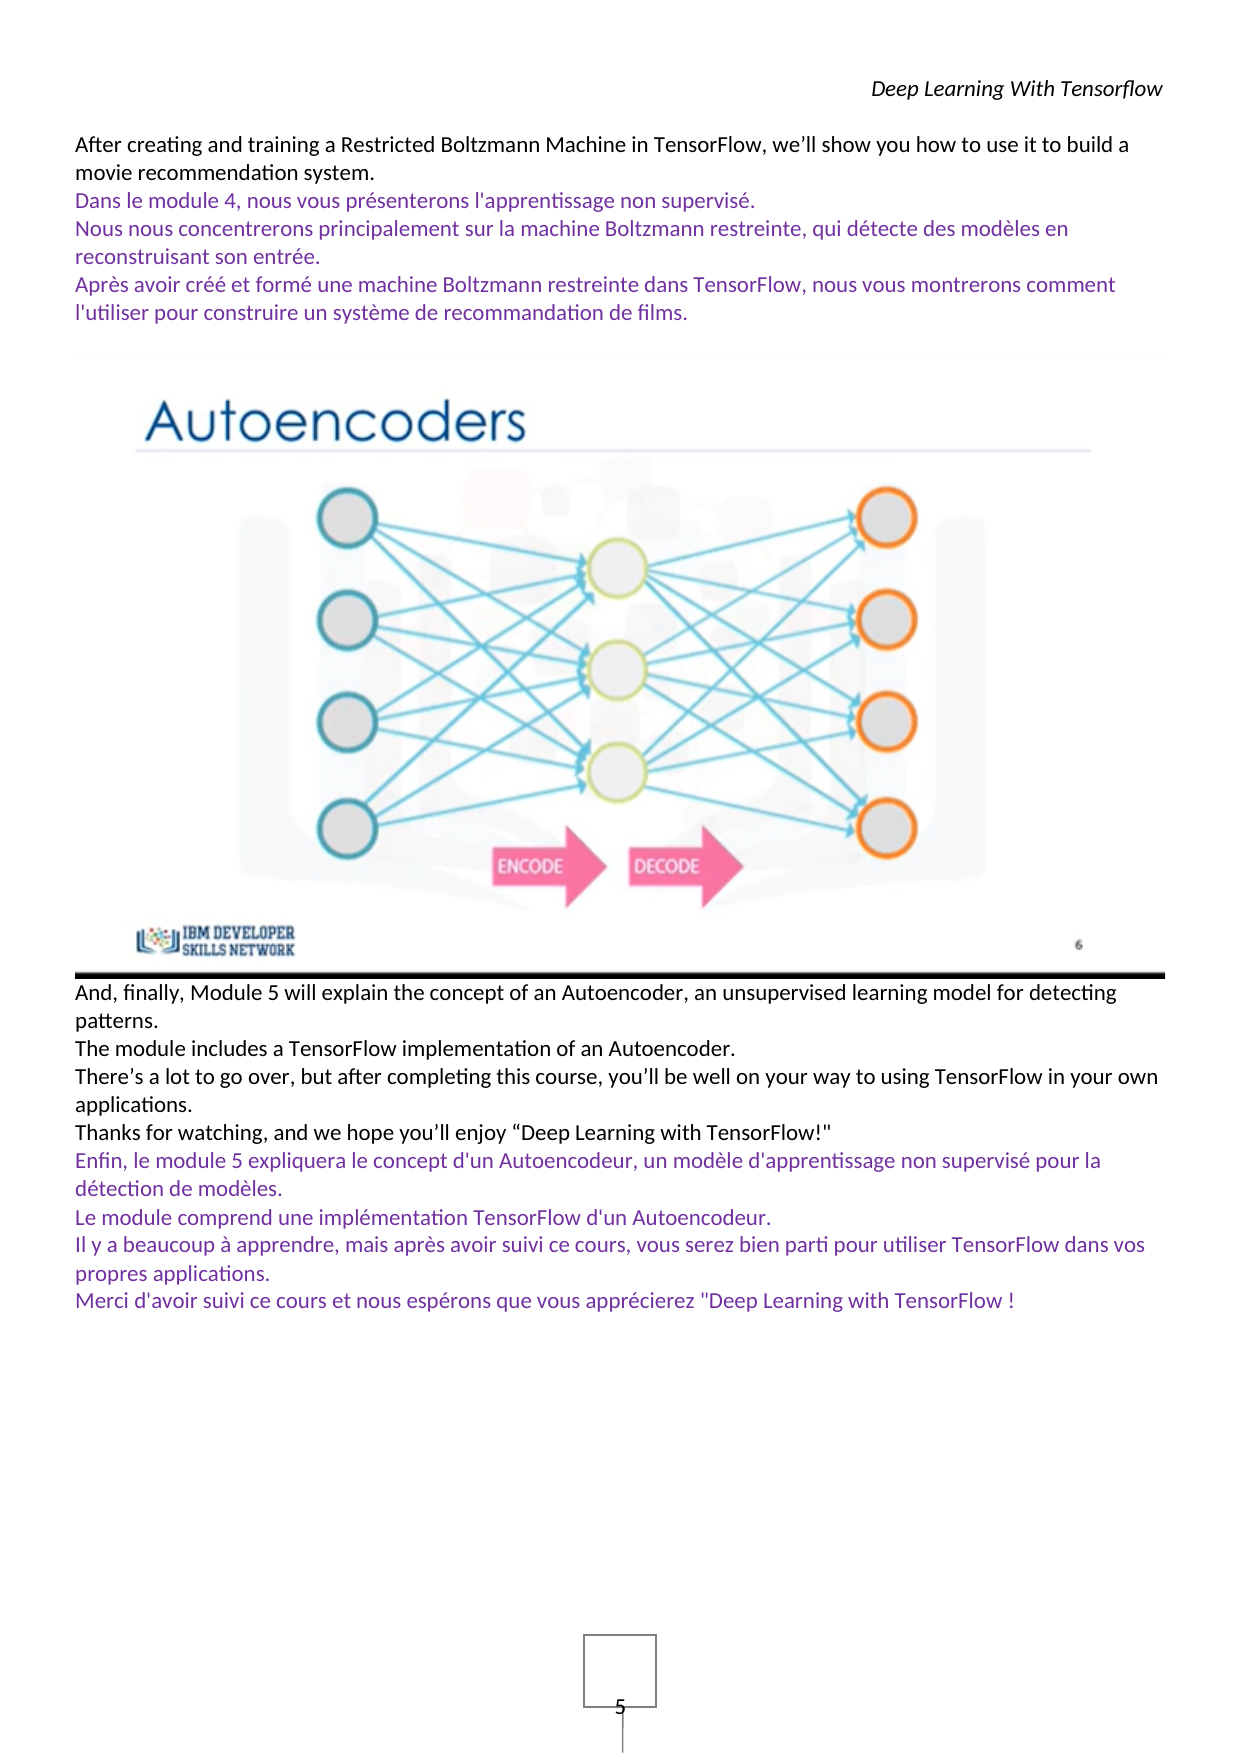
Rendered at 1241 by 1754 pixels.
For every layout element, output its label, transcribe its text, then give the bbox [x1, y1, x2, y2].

text Dans le module 4, nous vous présenterons l'apprentissage non supervisé. [75, 186, 1165, 214]
text Enfin, le module 5 expliquera le concept d'un Autoencodeur, un modèle d'apprentissage non supervisé pour la détection de modèles. [75, 1147, 1165, 1203]
text Il y a beaucoup à apprendre, mais après avoir suivi ce cours, vous serez bien parti pour utiliser TensorFlow dans vos propres applications. [75, 1231, 1165, 1287]
text Après avoir créé et formé une machine Boltzmann restreinte dans TensorFlow, nous vous montrerons comment l'utiliser pour construire un système de recommandation de films. [75, 270, 1165, 326]
text Le module comprend une implémentation TensorFlow d'un Autoencodeur. [75, 1203, 1165, 1231]
picture [75, 353, 1166, 979]
text The module includes a TensorFlow implementation of an Autoencoder. [75, 1034, 1165, 1062]
text There’s a lot to go over, but after completing this course, you’ll be well on your way to using TensorFlow in your own applications. [75, 1062, 1165, 1118]
text Thanks for watching, and we hope you’ll enjoy “Deep Learning with TensorFlow!" [75, 1118, 1165, 1147]
text Nous nous concentrerons principalement sur la machine Boltzmann restreinte, qui détecte des modèles en reconstruisant son entrée. [75, 214, 1165, 270]
text And, finally, Module 5 will explain the concept of an Autoencoder, an unsupervised learning model for detecting patterns. [75, 979, 1165, 1034]
text Merci d'avoir suivi ce cours et nous espérons que vous apprécierez "Deep Learning with TensorFlow ! [75, 1287, 1165, 1315]
text After creating and training a Restricted Boltzmann Machine in TensorFlow, we’ll show you how to use it to build a movie recommendation system. [75, 130, 1165, 186]
